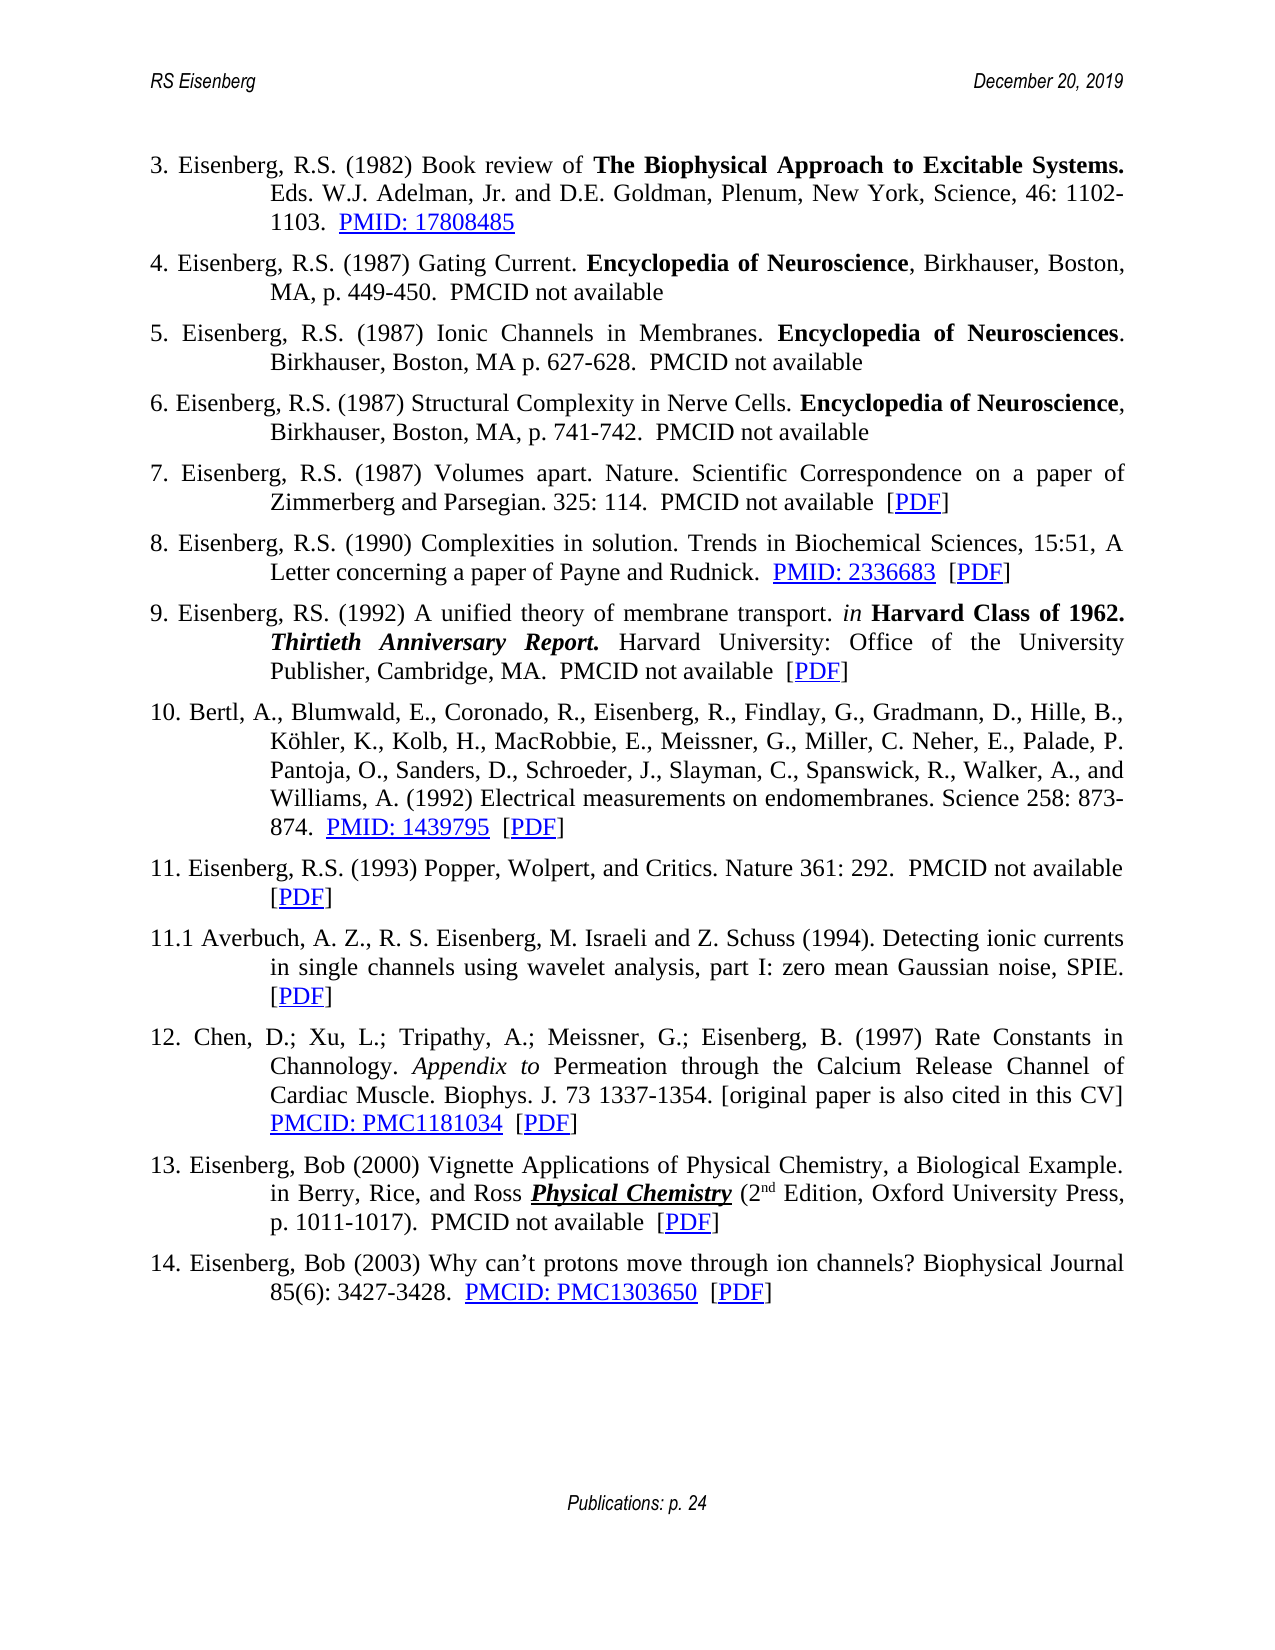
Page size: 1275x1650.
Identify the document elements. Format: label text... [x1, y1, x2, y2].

text 6. Eisenberg, R.S. (1987) Structural Complexity in Nerve Cells. Encyclopedia of Neuroscience, Birkhauser, Boston, MA, p. 741-742. PMCID not available [150, 388, 1125, 446]
text 11.1 Averbuch, A. Z., R. S. Eisenberg, M. Israeli and Z. Schuss (1994). Detecting ionic currents in single channels using wavelet analysis, part I: zero mean Gaussian noise, SPIE. [PDF] [150, 923, 1125, 1010]
text 5. Eisenberg, R.S. (1987) Ionic Channels in Membranes. Encyclopedia of Neurosciences. Birkhauser, Boston, MA p. 627-628. PMCID not available [150, 318, 1125, 376]
text 11. Eisenberg, R.S. (1993) Popper, Wolpert, and Critics. Nature 361: 292. PMCID not available [PDF] [150, 853, 1125, 911]
text 8. Eisenberg, R.S. (1990) Complexities in solution. Trends in Biochemical Sciences, 15:51, A Letter concerning a paper of Payne and Rudnick. PMID: 2336683 [PDF] [150, 528, 1125, 586]
text 9. Eisenberg, RS. (1992) A unified theory of membrane transport. in Harvard Class of 1962. Thirtieth Anniversary Report. Harvard University: Office of the University Publisher, Cambridge, MA. PMCID not available [PDF] [150, 598, 1125, 685]
text 14. Eisenberg, Bob (2003) Why can’t protons move through ion channels? Biophysical Journal 85(6): 3427-3428. PMCID: PMC1303650 [PDF] [150, 1248, 1125, 1306]
text 7. Eisenberg, R.S. (1987) Volumes apart. Nature. Scientific Correspondence on a paper of Zimmerberg and Parsegian. 325: 114. PMCID not available [PDF] [150, 458, 1125, 516]
text 13. Eisenberg, Bob (2000) Vignette Applications of Physical Chemistry, a Biological Example. in Berry, Rice, and Ross Physical Chemistry (2nd Edition, Oxford University Press, p. 1011-1017). PMCID not available [PDF] [150, 1150, 1125, 1236]
text 4. Eisenberg, R.S. (1987) Gating Current. Encyclopedia of Neuroscience, Birkhauser, Boston, MA, p. 449-450. PMCID not available [150, 248, 1125, 306]
text 10. Bertl, A., Blumwald, E., Coronado, R., Eisenberg, R., Findlay, G., Gradmann, D., Hille, B., Köhler, K., Kolb, H., MacRobbie, E., Meissner, G., Miller, C. Neher, E., Palade, P. Pantoja, O., Sanders, D., Schroeder, J., Slayman, C., Spanswick, R., Walker, A., and Williams, A. (1992) Electrical measurements on endomembranes. Science 258: 873-874. PMID: 1439795 [PDF] [150, 697, 1125, 841]
text 12. Chen, D.; Xu, L.; Tripathy, A.; Meissner, G.; Eisenberg, B. (1997) Rate Constants in Channology. Appendix to Permeation through the Calcium Release Channel of Cardiac Muscle. Biophys. J. 73 1337-1354. [original paper is also cited in this CV] PMCID: PMC1181034 [PDF] [150, 1022, 1125, 1137]
text 3. Eisenberg, R.S. (1982) Book review of The Biophysical Approach to Excitable Systems. Eds. W.J. Adelman, Jr. and D.E. Goldman, Plenum, New York, Science, 46: 1102-1103. PMID: 17808485 [150, 150, 1125, 236]
